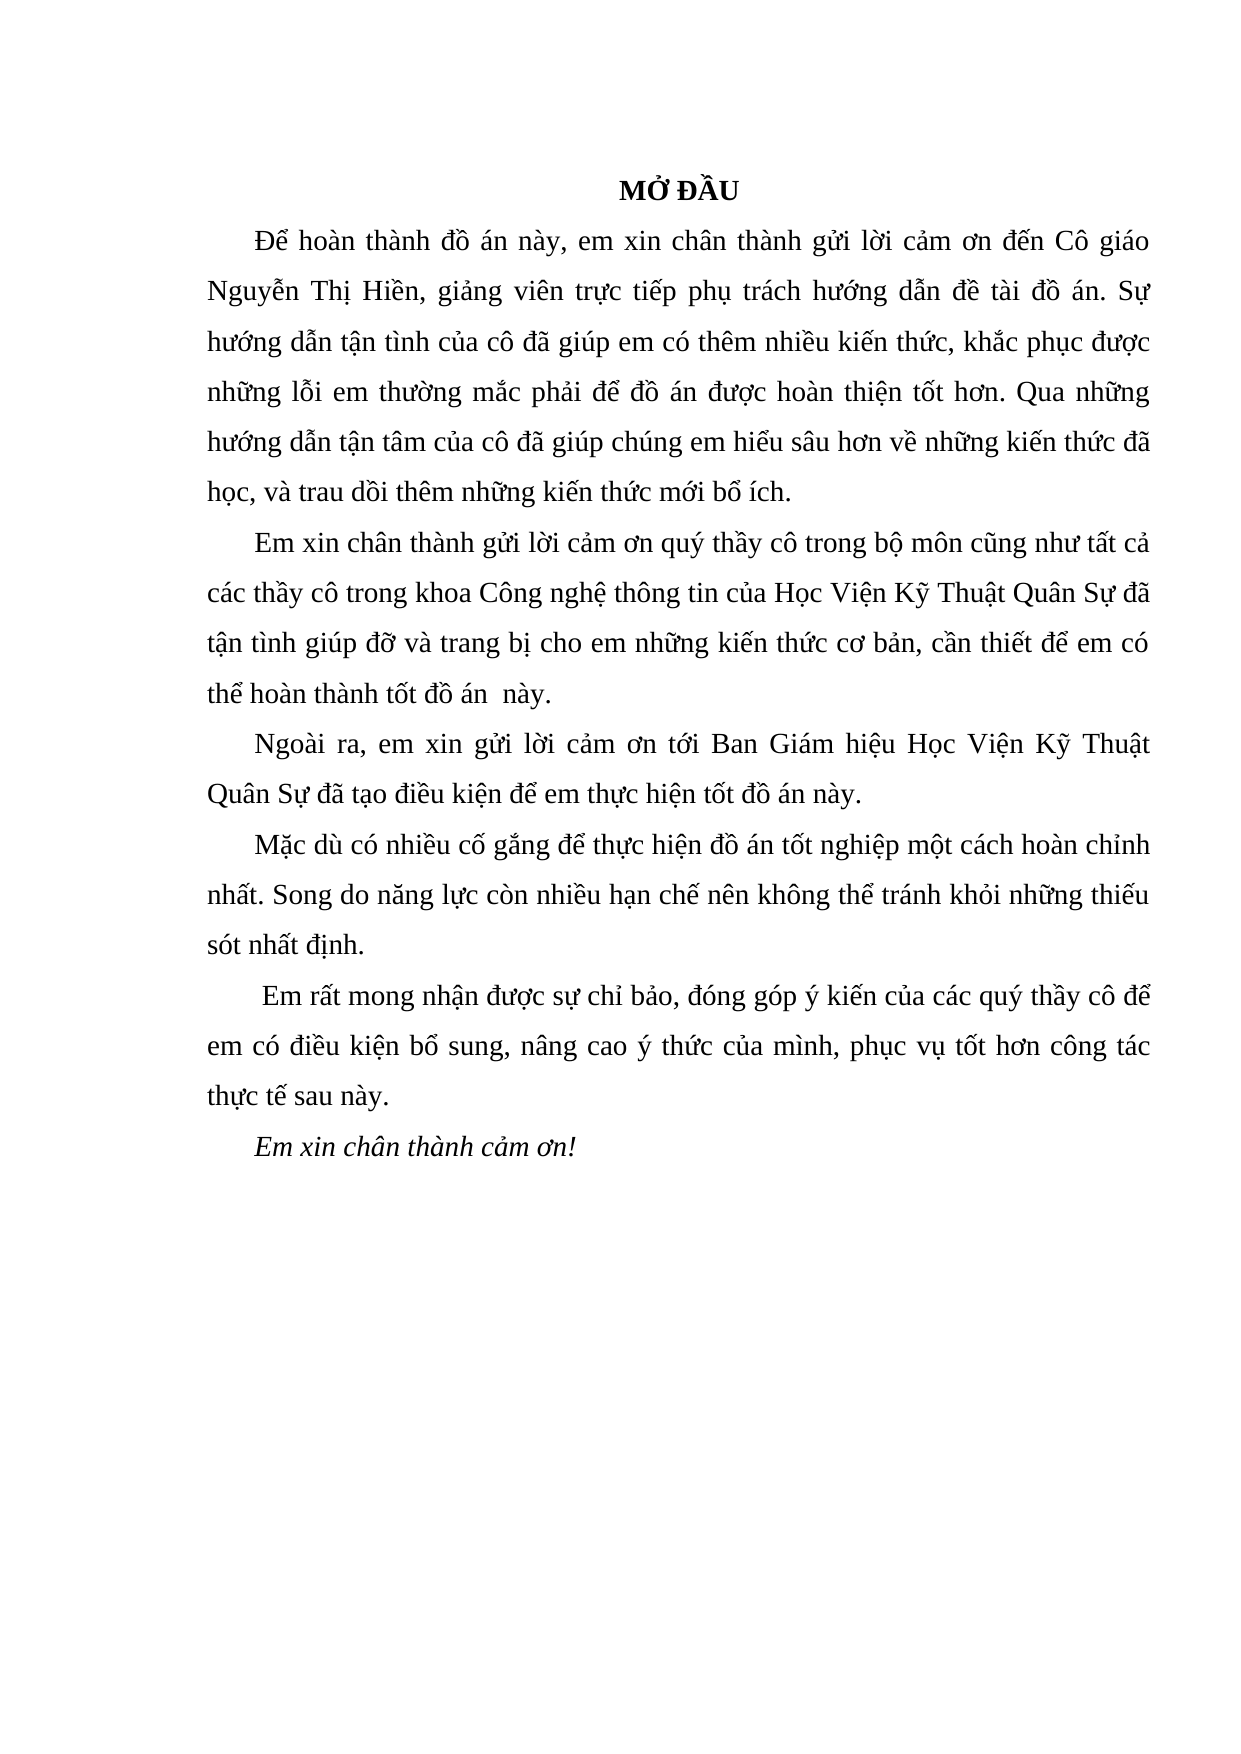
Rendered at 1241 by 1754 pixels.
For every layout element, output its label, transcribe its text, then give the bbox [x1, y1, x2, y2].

text Em xin chân thành gửi lời cảm ơn quý thầy cô trong bộ môn cũng như tất cả các thầy cô trong khoa Công nghệ thông tin của Học Viện Kỹ Thuật Quân Sự đã tận tình giúp đỡ và trang bị cho em những kiến thức cơ bản, cần thiết để em có thể hoàn thành tốt đồ án này. [207, 525, 1152, 709]
text Để hoàn thành đồ án này, em xin chân thành gửi lời cảm ơn đến Cô giáo Nguyễn Thị Hiền, giảng viên trực tiếp phụ trách hướng dẫn đề tài đồ án. Sự hướng dẫn tận tình của cô đã giúp em có thêm nhiều kiến thức, khắc phục được những lỗi em thường mắc phải để đồ án được hoàn thiện tốt hơn. Qua những hướng dẫn tận tâm của cô đã giúp chúng em hiểu sâu hơn về những kiến thức đã học, và trau dồi thêm những kiến thức mới bổ ích. [207, 223, 1152, 508]
text Mặc dù có nhiều cố gắng để thực hiện đồ án tốt nghiệp một cách hoàn chỉnh nhất. Song do năng lực còn nhiều hạn chế nên không thể tránh khỏi những thiếu sót nhất định. [207, 827, 1152, 961]
subtitle MỞ ĐẦU [207, 173, 1152, 206]
text Ngoài ra, em xin gửi lời cảm ơn tới Ban Giám hiệu Học Viện Kỹ Thuật Quân Sự đã tạo điều kiện để em thực hiện tốt đồ án này. [207, 726, 1152, 810]
text Em xin chân thành cảm ơn! [207, 1129, 1152, 1162]
text Em rất mong nhận được sự chỉ bảo, đóng góp ý kiến của các quý thầy cô để em có điều kiện bổ sung, nâng cao ý thức của mình, phục vụ tốt hơn công tác thực tế sau này. [207, 978, 1152, 1112]
